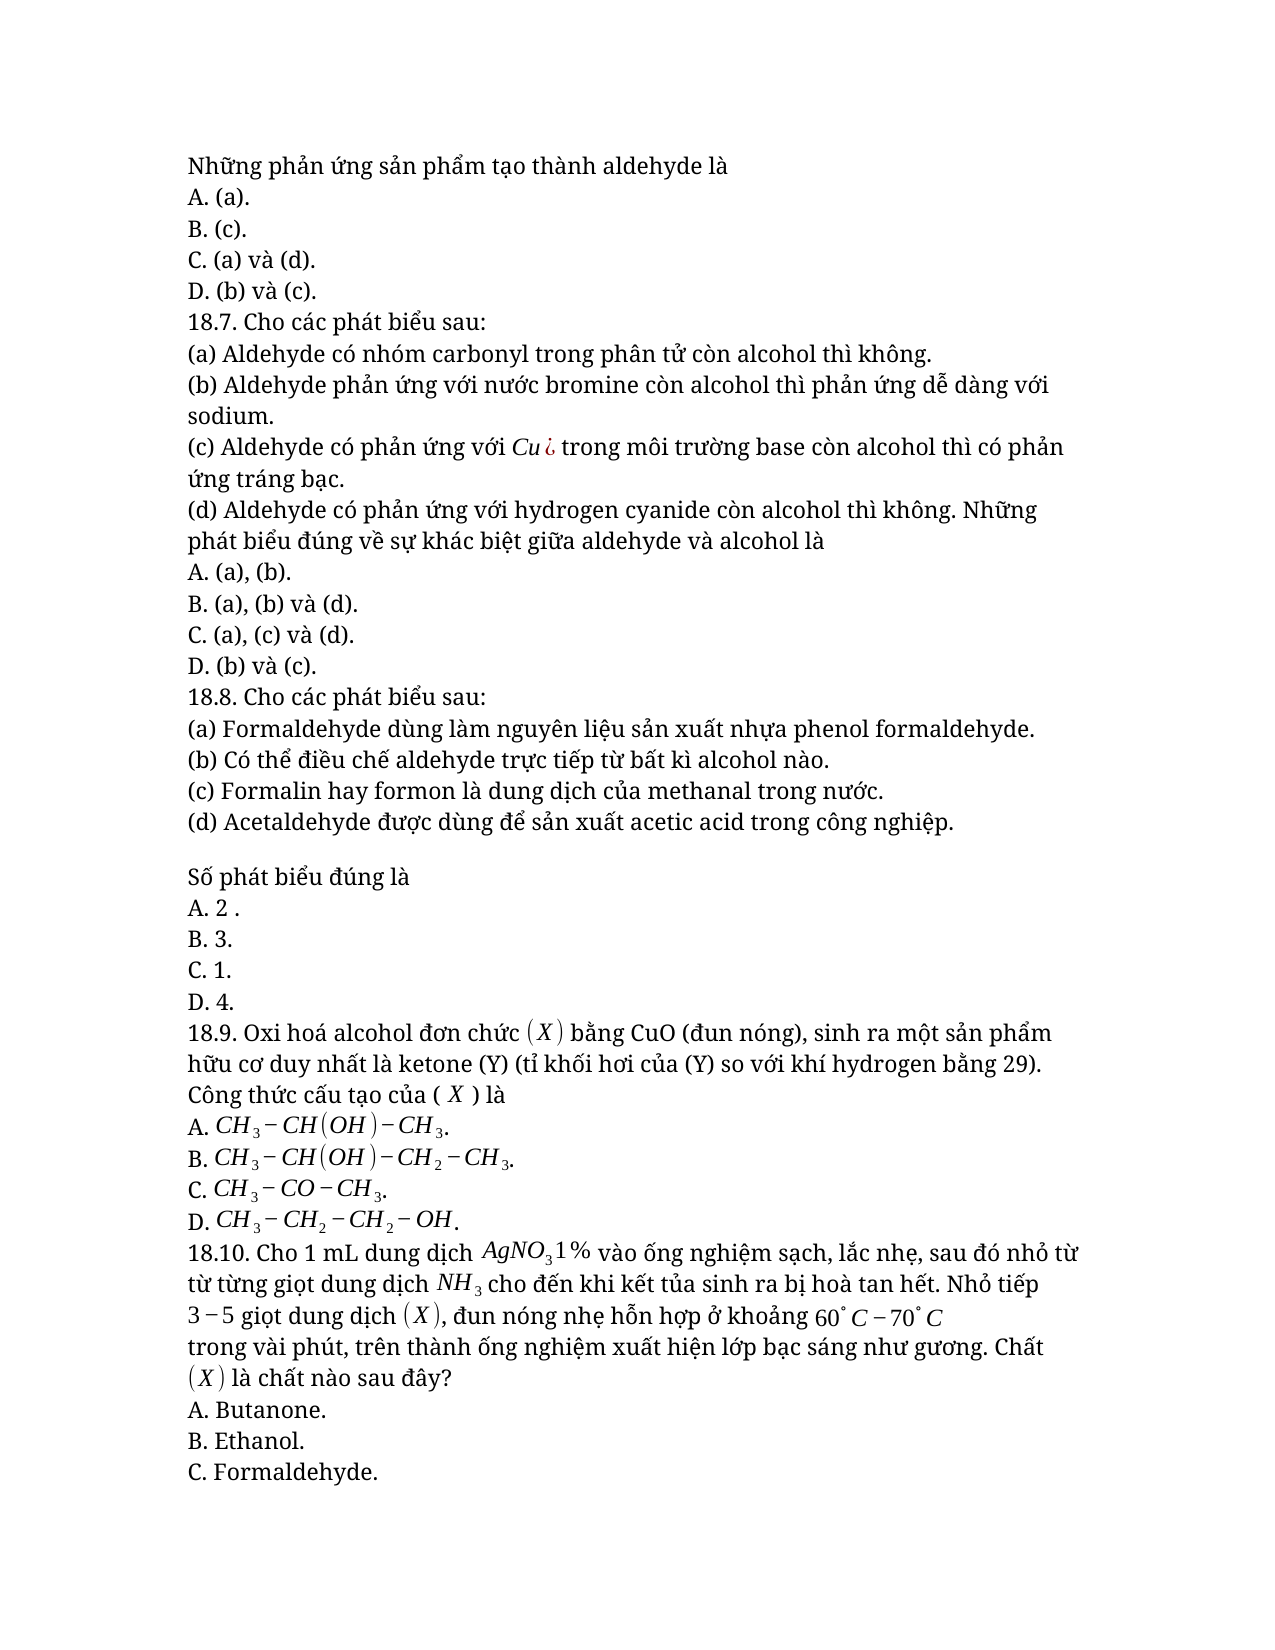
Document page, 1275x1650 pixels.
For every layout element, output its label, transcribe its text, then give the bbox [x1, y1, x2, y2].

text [187, 860, 1087, 1487]
text Những phản ứng sản phẩm tạo thành aldehyde là A. (a). B. (c). C. (a) và (d). D. (b) và (c). 18.7. Cho các phát biểu sau: (a) Aldehyde có nhóm carbonyl trong phân tử còn alcohol thì không. (b) Aldehyde phản ứng với nước bromine còn alcohol thì phản ứng dễ dàng với sodium. (c) Aldehyde có phản ứng với trong môi trường base còn alcohol thì có phản ứng tráng bạc. (d) Aldehyde có phản ứng với hydrogen cyanide còn alcohol thì không. Những phát biểu đúng về sự khác biệt giữa aldehyde và alcohol là A. (a), (b). B. (a), (b) và (d). C. (a), (c) và (d). D. (b) và (c). 18.8. Cho các phát biểu sau: (a) Formaldehyde dùng làm nguyên liệu sản xuất nhựa phenol formaldehyde. (b) Có thể điều chế aldehyde trực tiếp từ bất kì alcohol nào. (c) Formalin hay formon là dung dịch của methanal trong nước. (d) Acetaldehyde được dùng để sản xuất acetic acid trong công nghiệp. [187, 150, 1087, 837]
